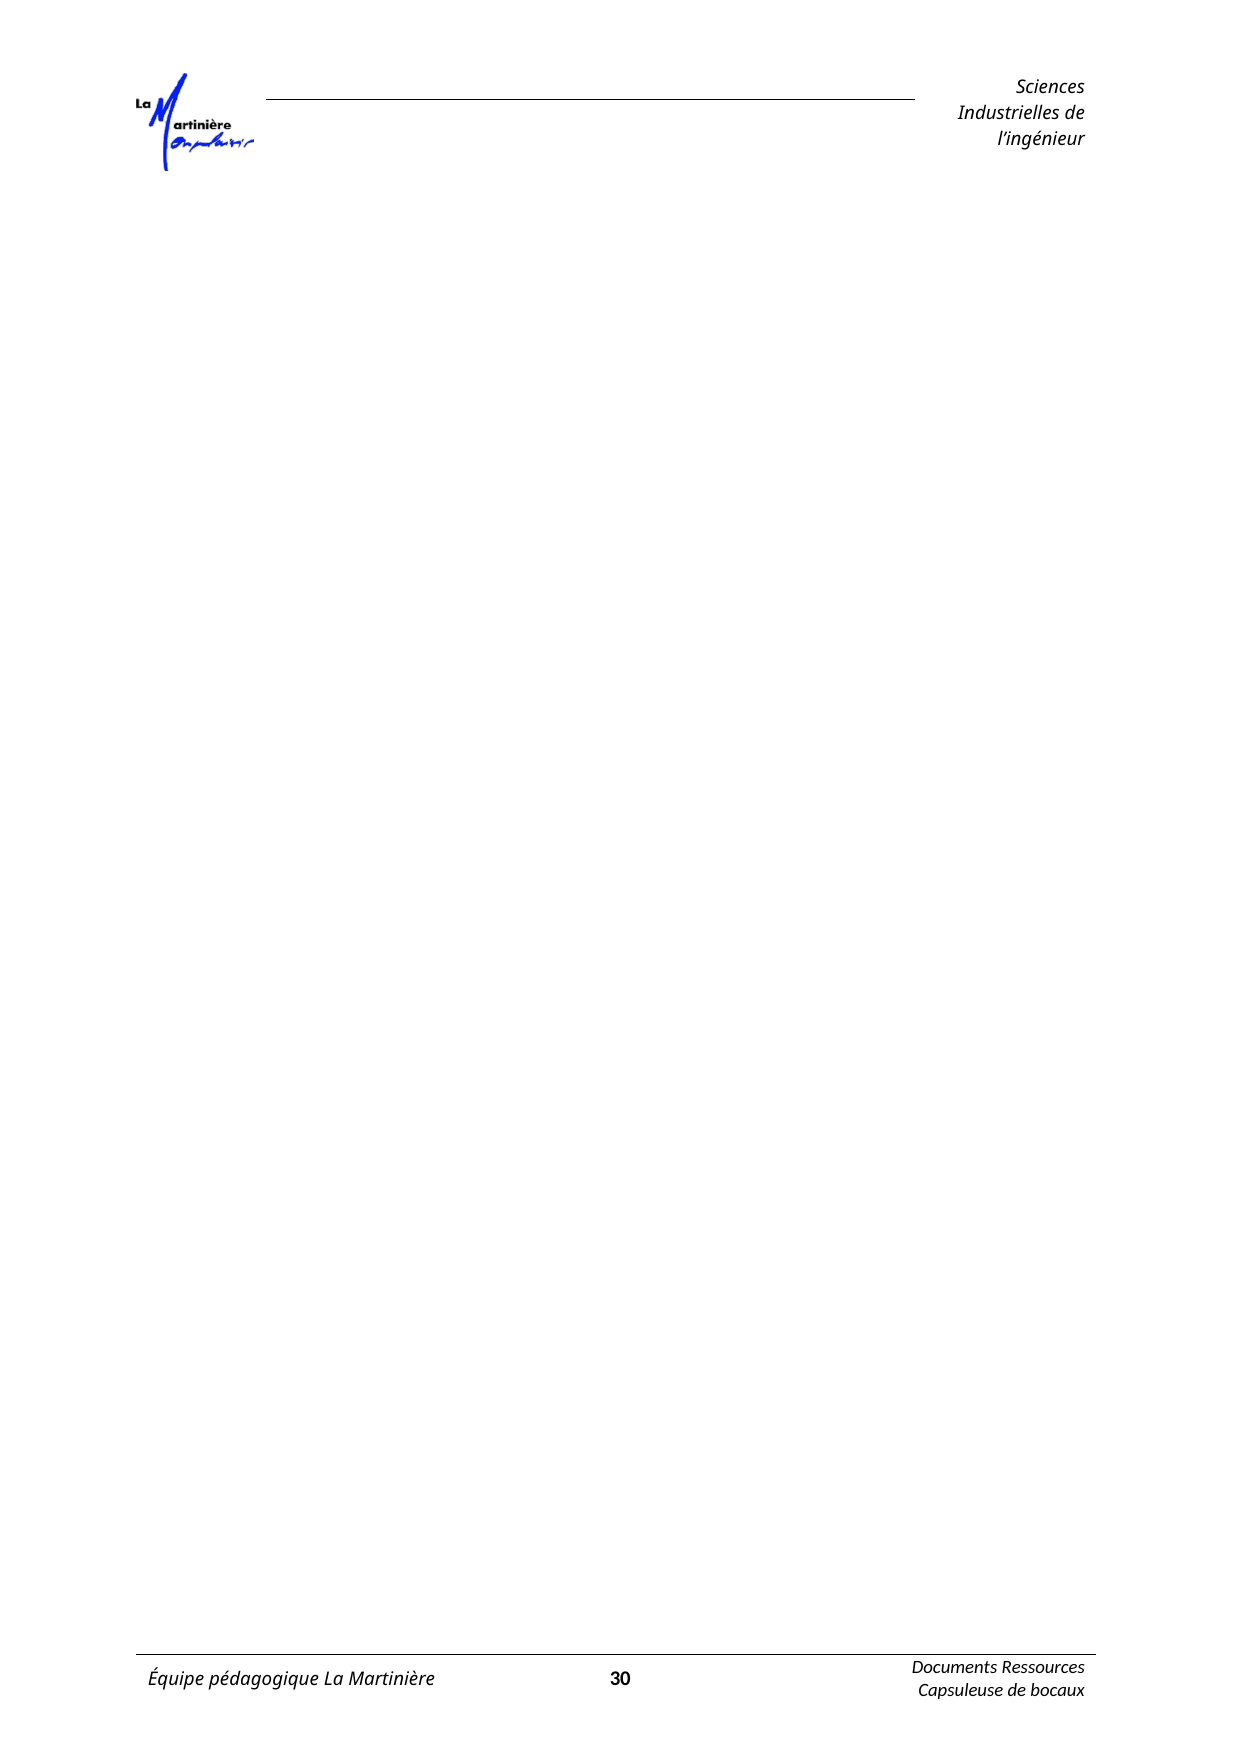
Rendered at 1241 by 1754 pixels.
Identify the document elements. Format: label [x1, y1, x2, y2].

picture [136, 73, 254, 171]
